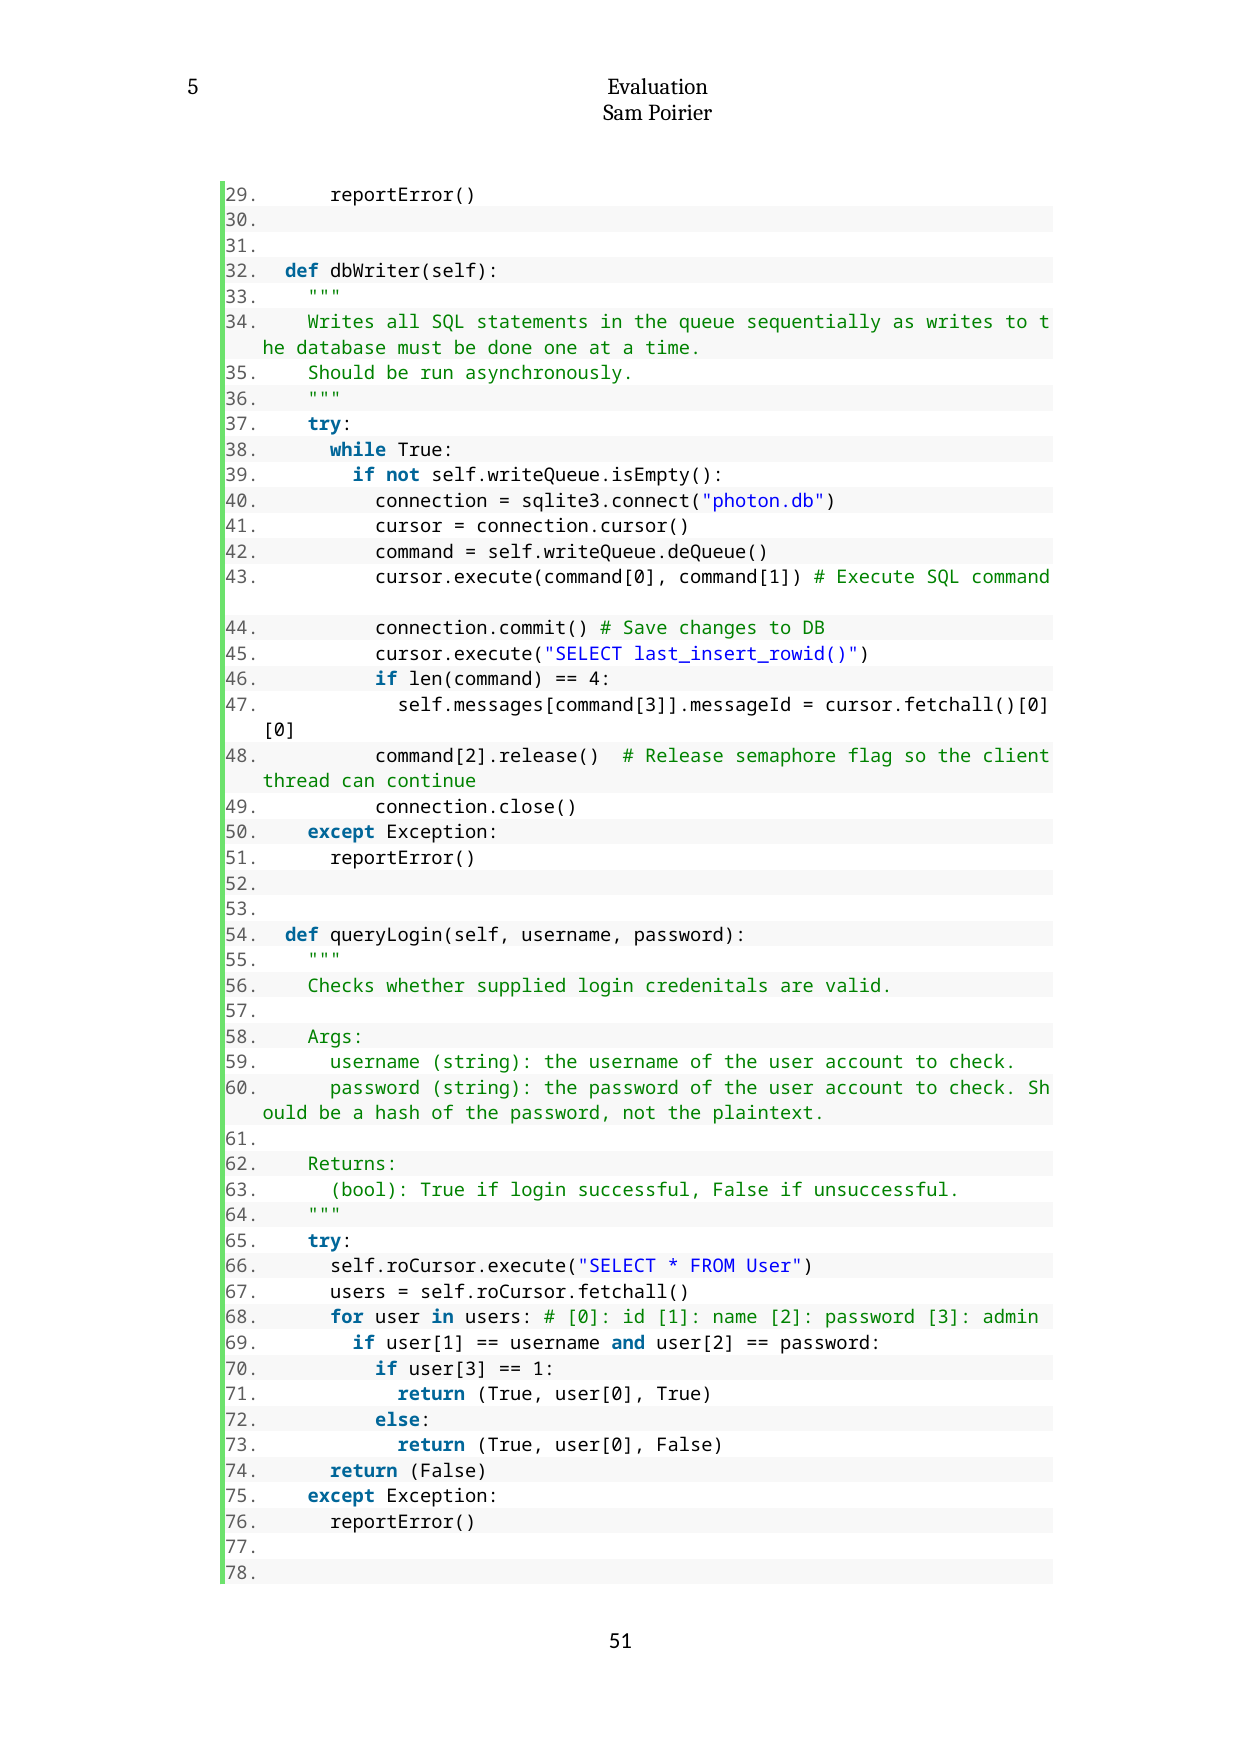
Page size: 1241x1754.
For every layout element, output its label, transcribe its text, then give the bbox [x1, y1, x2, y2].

list self.roCursor.execute("SELECT * FROM User") [225, 1253, 1053, 1278]
list return (True, user[0], True) [225, 1380, 1053, 1406]
list connection = sqlite3.connect("photon.db") [225, 487, 1053, 513]
list """ [225, 946, 1053, 972]
list connection.commit() # Save changes to DB [225, 615, 1053, 640]
list def dbWriter(self): [225, 257, 1053, 283]
list if not self.writeQueue.isEmpty(): [225, 462, 1053, 487]
list else: [225, 1406, 1053, 1431]
list username (string): the username of the user account to check. [225, 1048, 1053, 1074]
list cursor = connection.cursor() [225, 513, 1053, 538]
list def queryLogin(self, username, password): [225, 921, 1053, 946]
list """ [225, 283, 1053, 308]
list Writes all SQL statements in the queue sequentially as writes to the database must be done one at a time. [225, 308, 1053, 359]
list try: [225, 411, 1053, 436]
list if user[1] == username and user[2] == password: [225, 1329, 1053, 1355]
list """ [225, 1202, 1053, 1227]
list for user in users: # [0]: id [1]: name [2]: password [3]: admin [225, 1304, 1053, 1329]
list try: [225, 1227, 1053, 1253]
list cursor.execute(command[0], command[1]) # Execute SQL command [225, 564, 1053, 615]
list reportError() [225, 844, 1053, 870]
list self.messages[command[3]].messageId = cursor.fetchall()[0][0] [225, 691, 1053, 742]
list while True: [225, 436, 1053, 462]
list return (True, user[0], False) [225, 1431, 1053, 1457]
list (bool): True if login successful, False if unsuccessful. [225, 1176, 1053, 1202]
list Args: [225, 1023, 1053, 1048]
list reportError() [225, 181, 1053, 206]
list except Exception: [225, 1482, 1053, 1508]
list command = self.writeQueue.deQueue() [225, 538, 1053, 564]
list Returns: [225, 1151, 1053, 1176]
list except Exception: [225, 819, 1053, 844]
list if len(command) == 4: [225, 666, 1053, 691]
list return (False) [225, 1457, 1053, 1482]
list users = self.roCursor.fetchall() [225, 1278, 1053, 1304]
list if user[3] == 1: [225, 1355, 1053, 1380]
list cursor.execute("SELECT last_insert_rowid()") [225, 640, 1053, 666]
list reportError() [225, 1508, 1053, 1533]
list command[2].release() # Release semaphore flag so the client thread can continue [225, 742, 1053, 793]
list Checks whether supplied login credenitals are valid. [225, 972, 1053, 997]
list password (string): the password of the user account to check. Should be a hash of the password, not the plaintext. [225, 1074, 1053, 1125]
list connection.close() [225, 793, 1053, 819]
list """ [225, 385, 1053, 411]
list Should be run asynchronously. [225, 359, 1053, 385]
